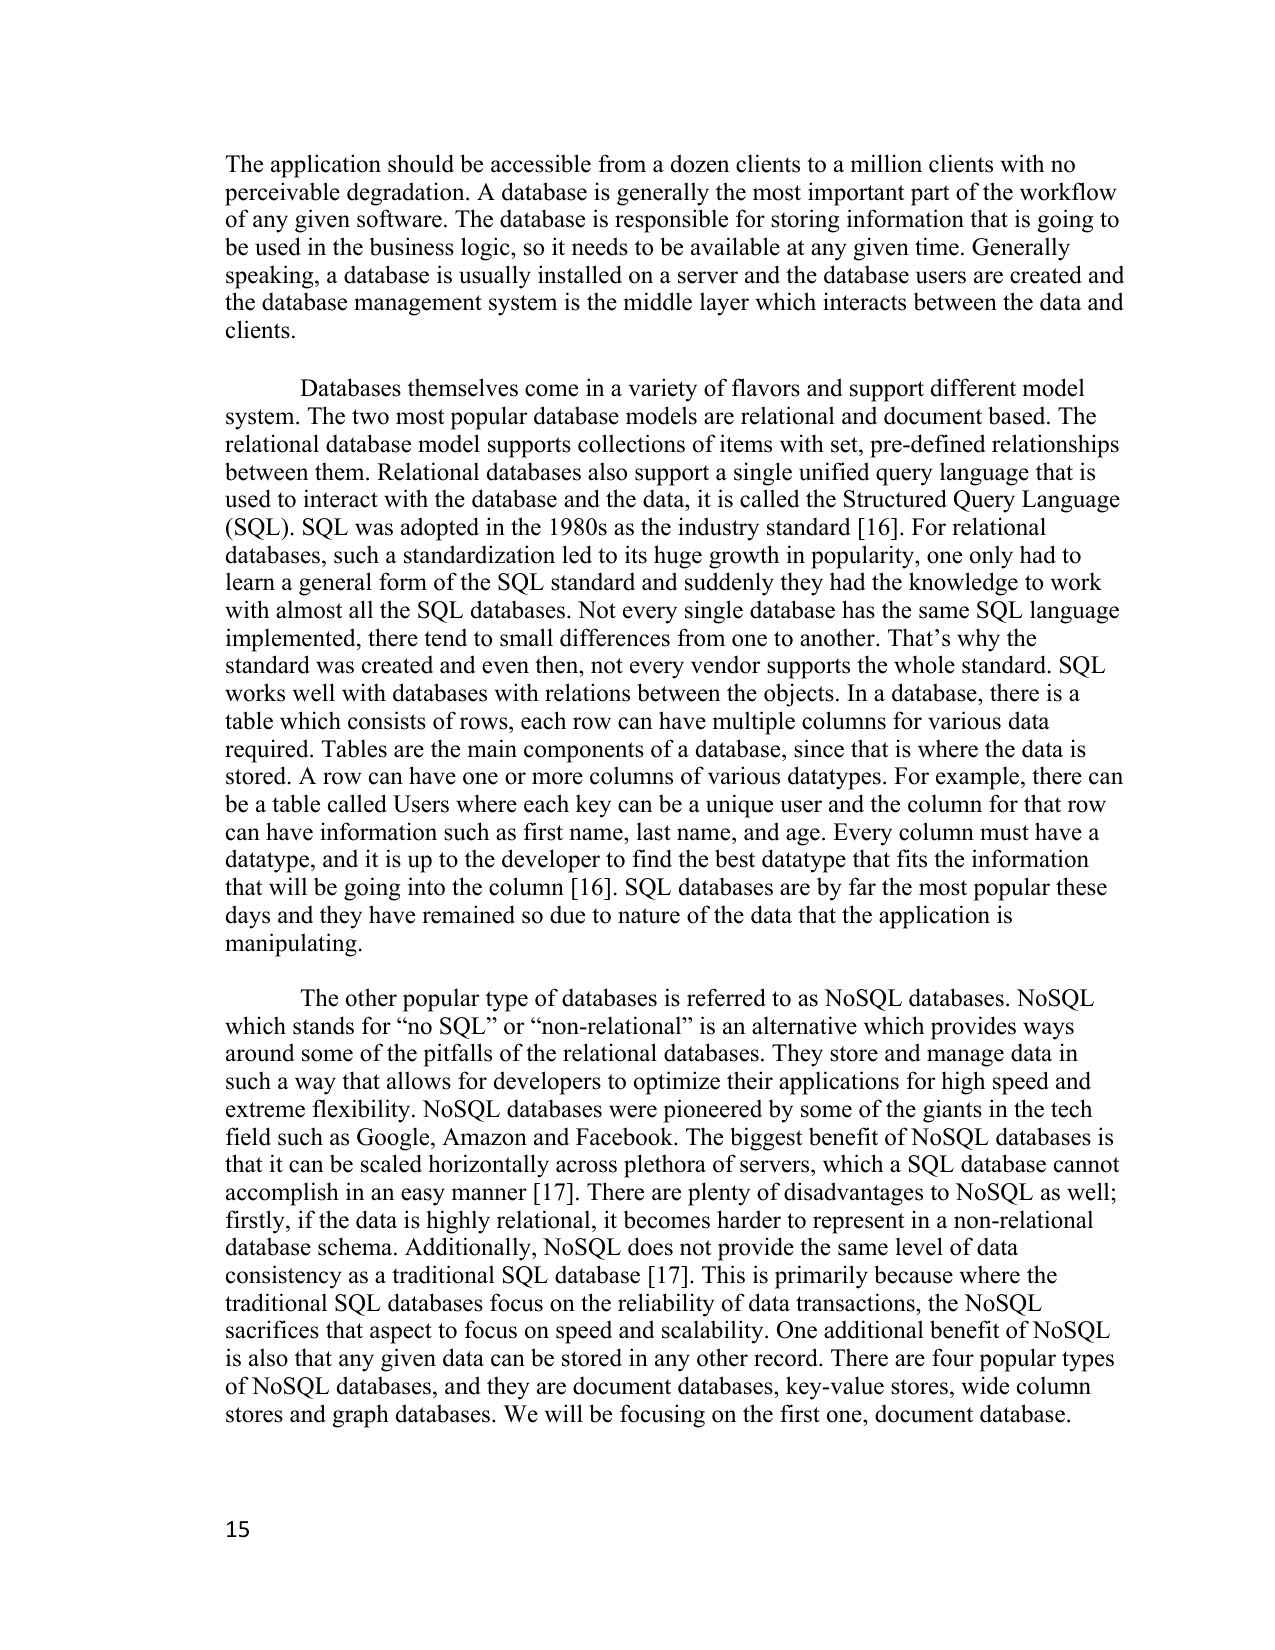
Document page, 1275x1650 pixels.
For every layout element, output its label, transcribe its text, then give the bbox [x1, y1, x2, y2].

text Databases themselves come in a variety of flavors and support different model system. The two most popular database models are relational and document based. The relational database model supports collections of items with set, pre-defined relationships between them. Relational databases also support a single unified query language that is used to interact with the database and the data, it is called the Structured Query Language (SQL). SQL was adopted in the 1980s as the industry standard [16]. For relational databases, such a standardization led to its huge growth in popularity, one only had to learn a general form of the SQL standard and suddenly they had the knowledge to work with almost all the SQL databases. Not every single database has the same SQL language implemented, there tend to small differences from one to another. That’s why the standard was created and even then, not every vendor supports the whole standard. SQL works well with databases with relations between the objects. In a database, there is a table which consists of rows, each row can have multiple columns for various data required. Tables are the main components of a database, since that is where the data is stored. A row can have one or more columns of various datatypes. For example, there can be a table called Users where each key can be a unique user and the column for that row can have information such as first name, last name, and age. Every column must have a datatype, and it is up to the developer to find the best datatype that fits the information that will be going into the column [16]. SQL databases are by far the most popular these days and they have remained so due to nature of the data that the application is manipulating. [225, 374, 1125, 956]
text The other popular type of databases is referred to as NoSQL databases. NoSQL which stands for “no SQL” or “non-relational” is an alternative which provides ways around some of the pitfalls of the relational databases. They store and manage data in such a way that allows for developers to optimize their applications for high speed and extreme flexibility. NoSQL databases were pioneered by some of the giants in the tech field such as Google, Amazon and Facebook. The biggest benefit of NoSQL databases is that it can be scaled horizontally across plethora of servers, which a SQL database cannot accomplish in an easy manner [17]. There are plenty of disadvantages to NoSQL as well; firstly, if the data is highly relational, it becomes harder to represent in a non-relational database schema. Additionally, NoSQL does not provide the same level of data consistency as a traditional SQL database [17]. This is primarily because where the traditional SQL databases focus on the reliability of data transactions, the NoSQL sacrifices that aspect to focus on speed and scalability. One additional benefit of NoSQL is also that any given data can be stored in any other record. There are four popular types of NoSQL databases, and they are document databases, key-value stores, wide column stores and graph databases. We will be focusing on the first one, document database. [225, 984, 1125, 1427]
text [225, 150, 1125, 344]
